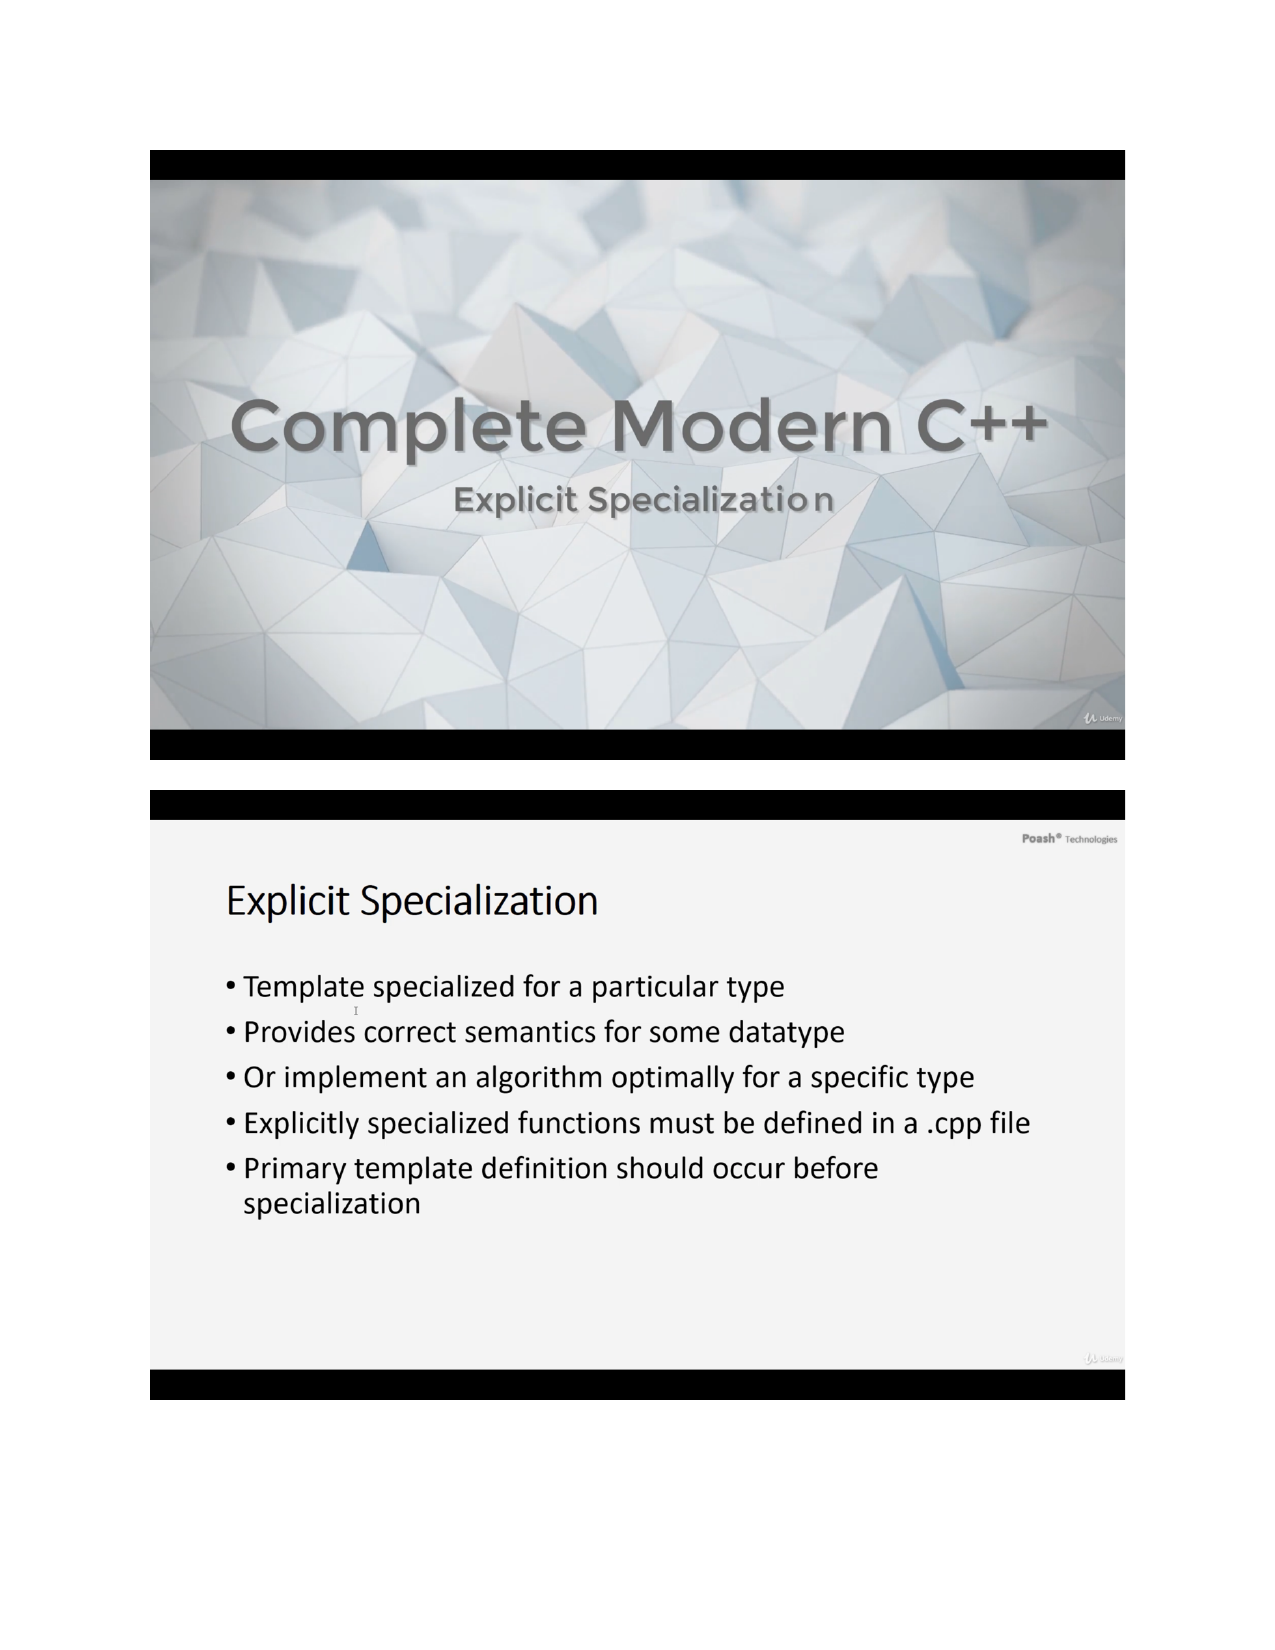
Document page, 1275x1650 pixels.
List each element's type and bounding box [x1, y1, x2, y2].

picture [150, 790, 1125, 1400]
picture [150, 150, 1125, 760]
